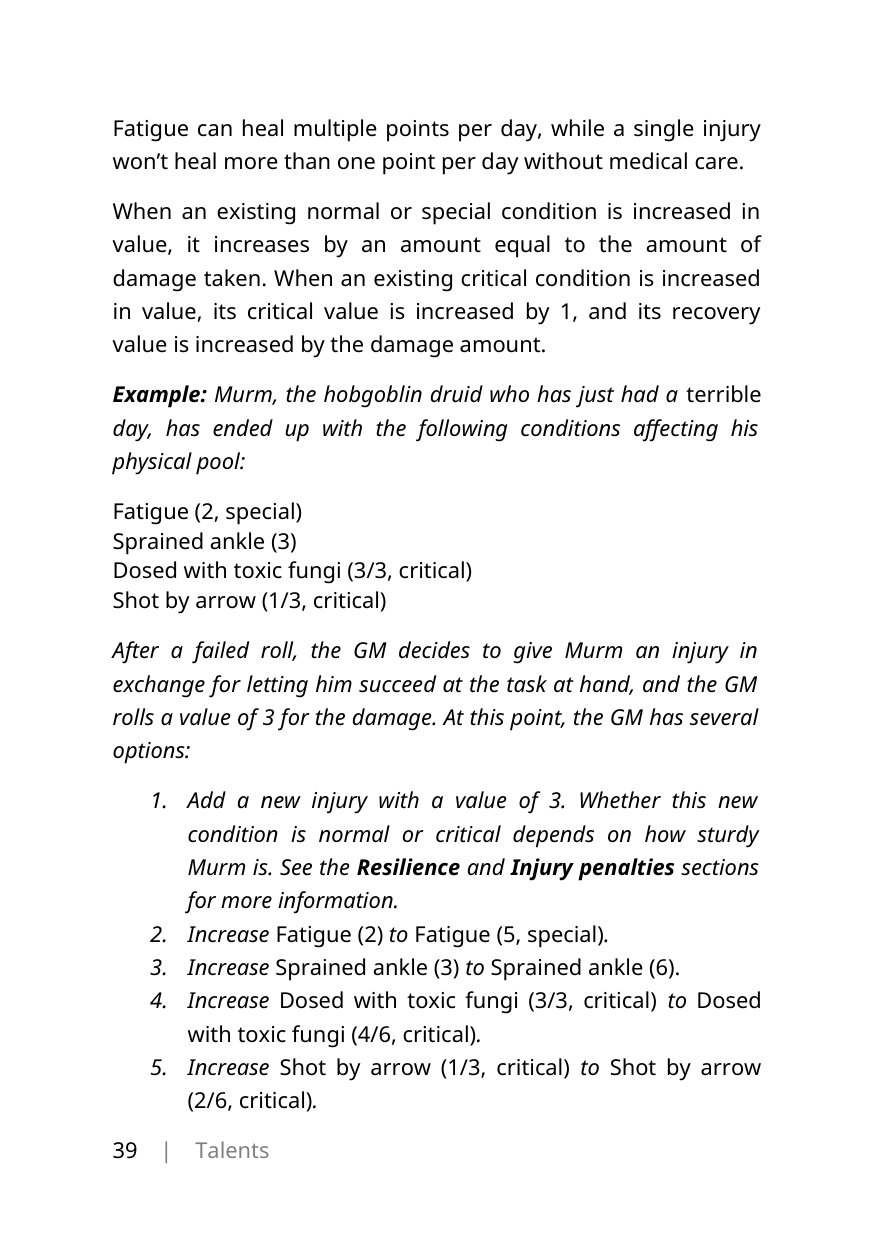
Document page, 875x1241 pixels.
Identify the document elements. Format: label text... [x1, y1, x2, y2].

list Increase Shot by arrow (1/3, critical) to Shot by arrow (2/6, critical). [150, 1052, 762, 1115]
list Add a new injury with a value of 3. Whether this new condition is normal or critical depends on how sturdy Murm is. See the Resilience and Injury penalties sections for more information. [150, 785, 762, 915]
text Shot by arrow (1/3, critical) [112, 585, 762, 615]
list Increase Fatigue (2) to Fatigue (5, special). [150, 918, 762, 948]
text When an existing normal or special condition is increased in value, it increases by an amount equal to the amount of damage taken. When an existing critical condition is increased in value, its critical value is increased by 1, and its recovery value is increased by the damage amount. [112, 196, 762, 359]
text Sprained ankle (3) [112, 526, 762, 555]
list Increase Sprained ankle (3) to Sprained ankle (6). [150, 952, 762, 982]
text Example: Murm, the hobgoblin druid who has just had a terrible day, has ended up with the following conditions affecting his physical pool: [112, 379, 762, 476]
list Increase Dosed with toxic fungi (3/3, critical) to Dosed with toxic fungi (4/6, critical). [150, 985, 762, 1048]
text Dosed with toxic fungi (3/3, critical) [112, 555, 762, 585]
text After a failed roll, the GM decides to give Murm an injury in exchange for letting him succeed at the task at hand, and the GM rolls a value of 3 for the damage. At this point, the GM has several options: [112, 635, 762, 765]
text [112, 112, 762, 176]
text Fatigue (2, special) [112, 496, 762, 526]
